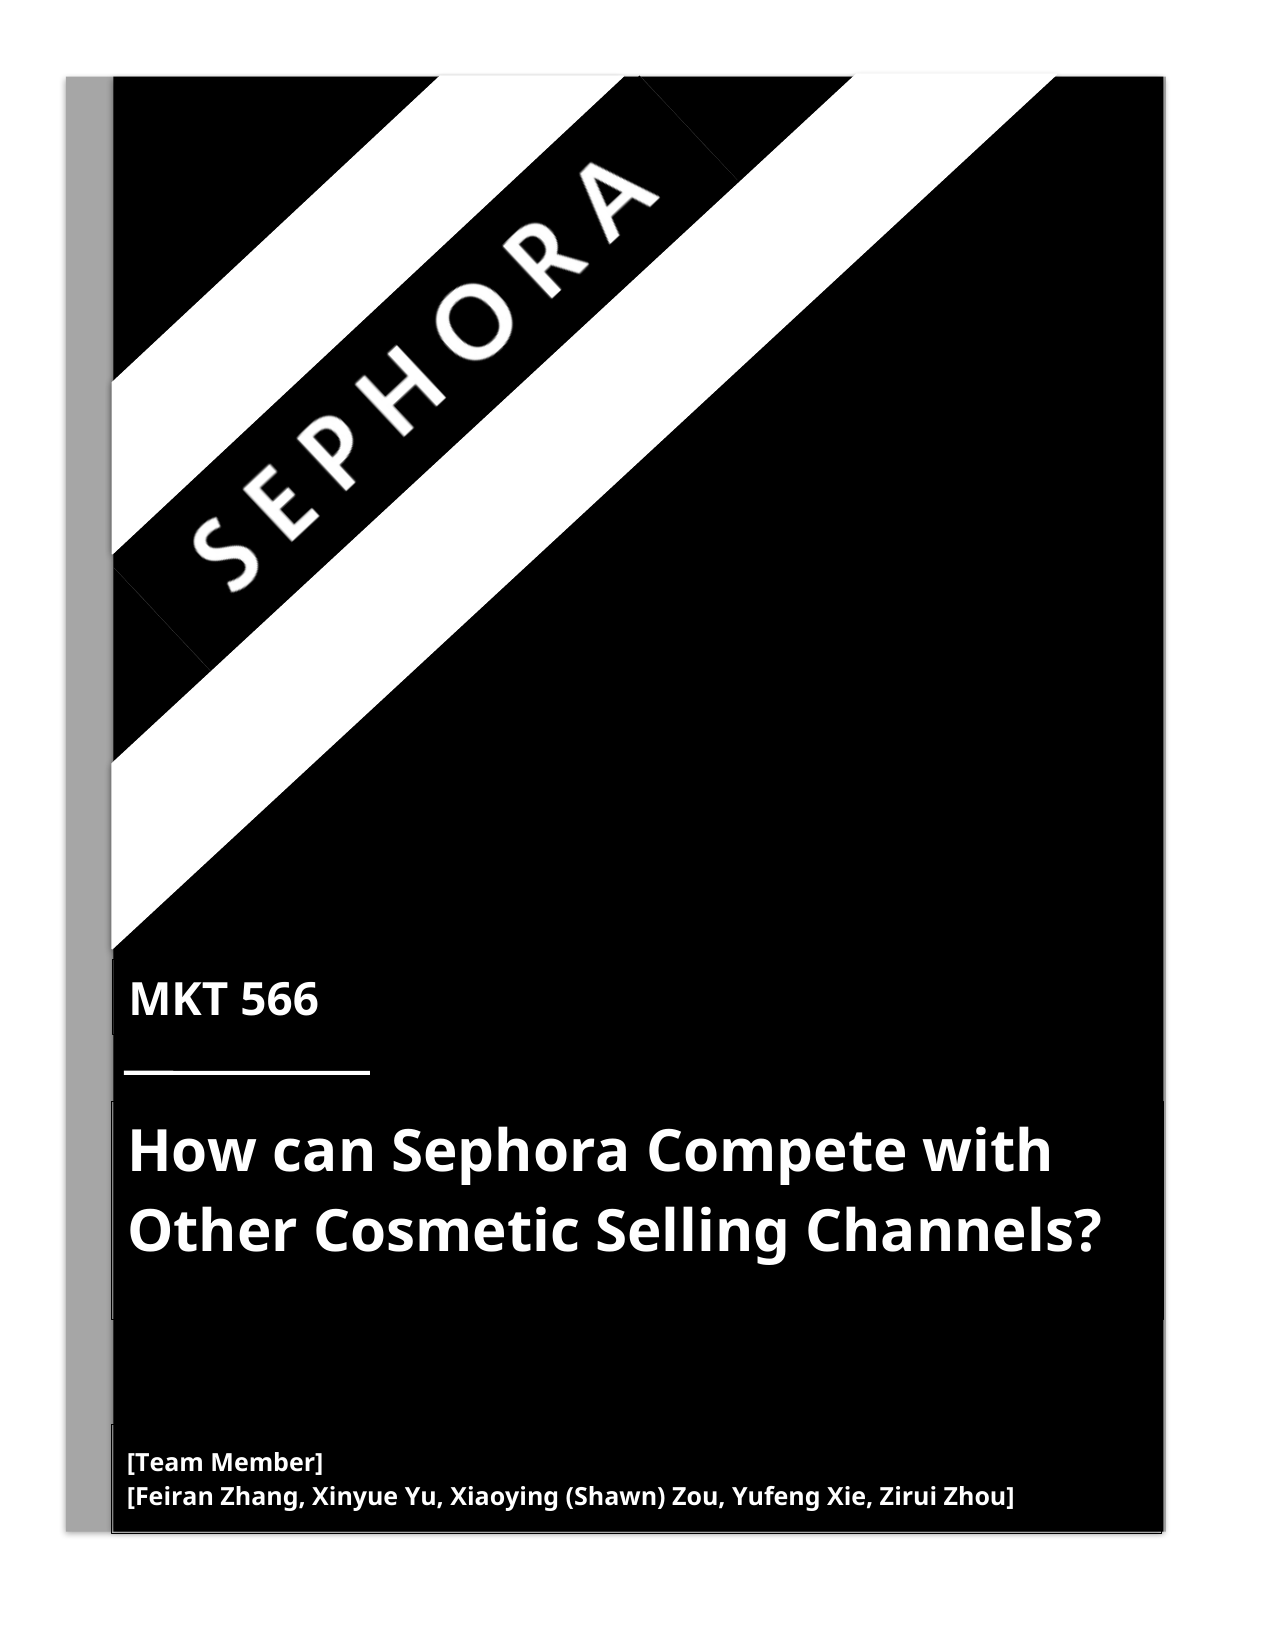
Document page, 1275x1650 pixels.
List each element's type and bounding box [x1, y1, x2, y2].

picture [114, 76, 738, 671]
